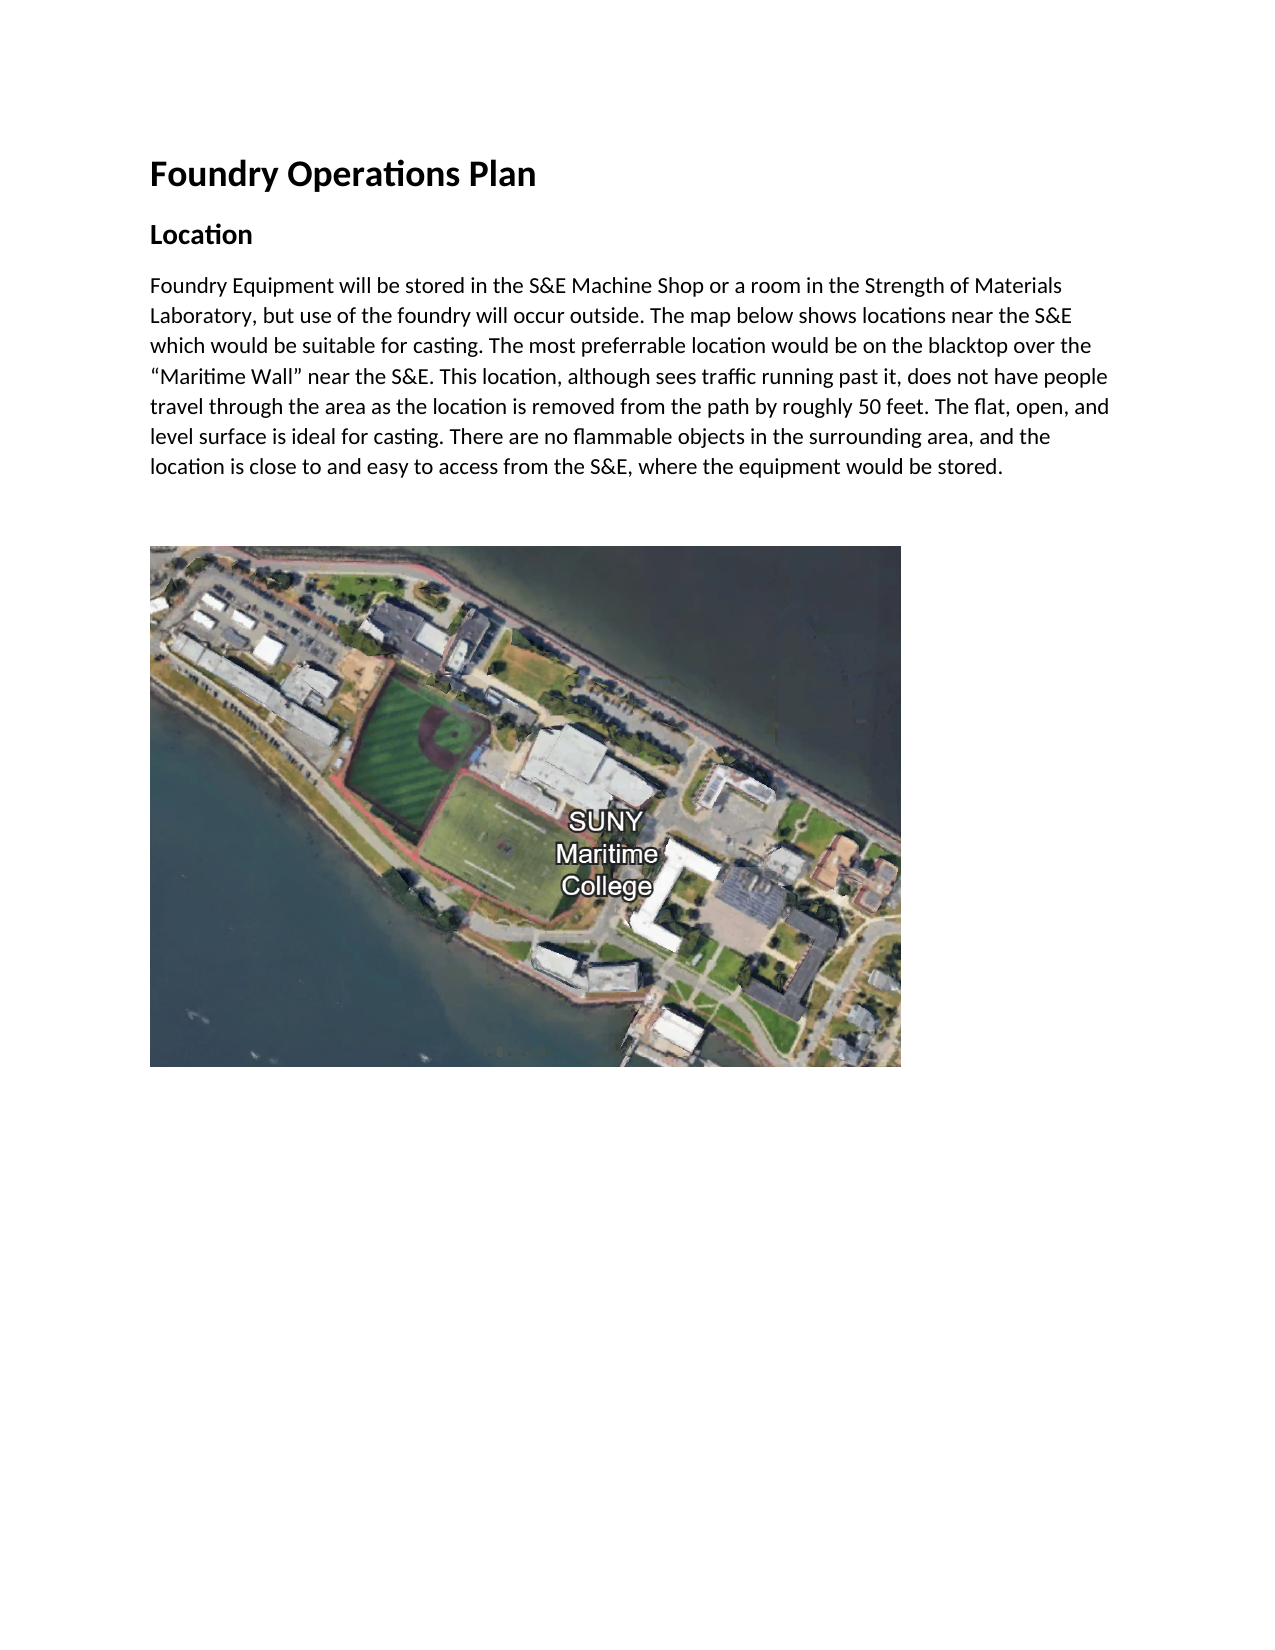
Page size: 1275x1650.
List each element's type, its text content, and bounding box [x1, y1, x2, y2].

text Foundry Equipment will be stored in the S&E Machine Shop or a room in the Strength of Materials Laboratory, but use of the foundry will occur outside. The map below shows locations near the S&E which would be suitable for casting. The most preferrable location would be on the blacktop over the “Maritime Wall” near the S&E. This location, although sees traffic running past it, does not have people travel through the area as the location is removed from the path by roughly 50 feet. The flat, open, and level surface is ideal for casting. There are no flammable objects in the surrounding area, and the location is close to and easy to access from the S&E, where the equipment would be stored. [150, 271, 1125, 481]
text Foundry Operations Plan [150, 150, 1125, 196]
text Location [150, 216, 1125, 252]
